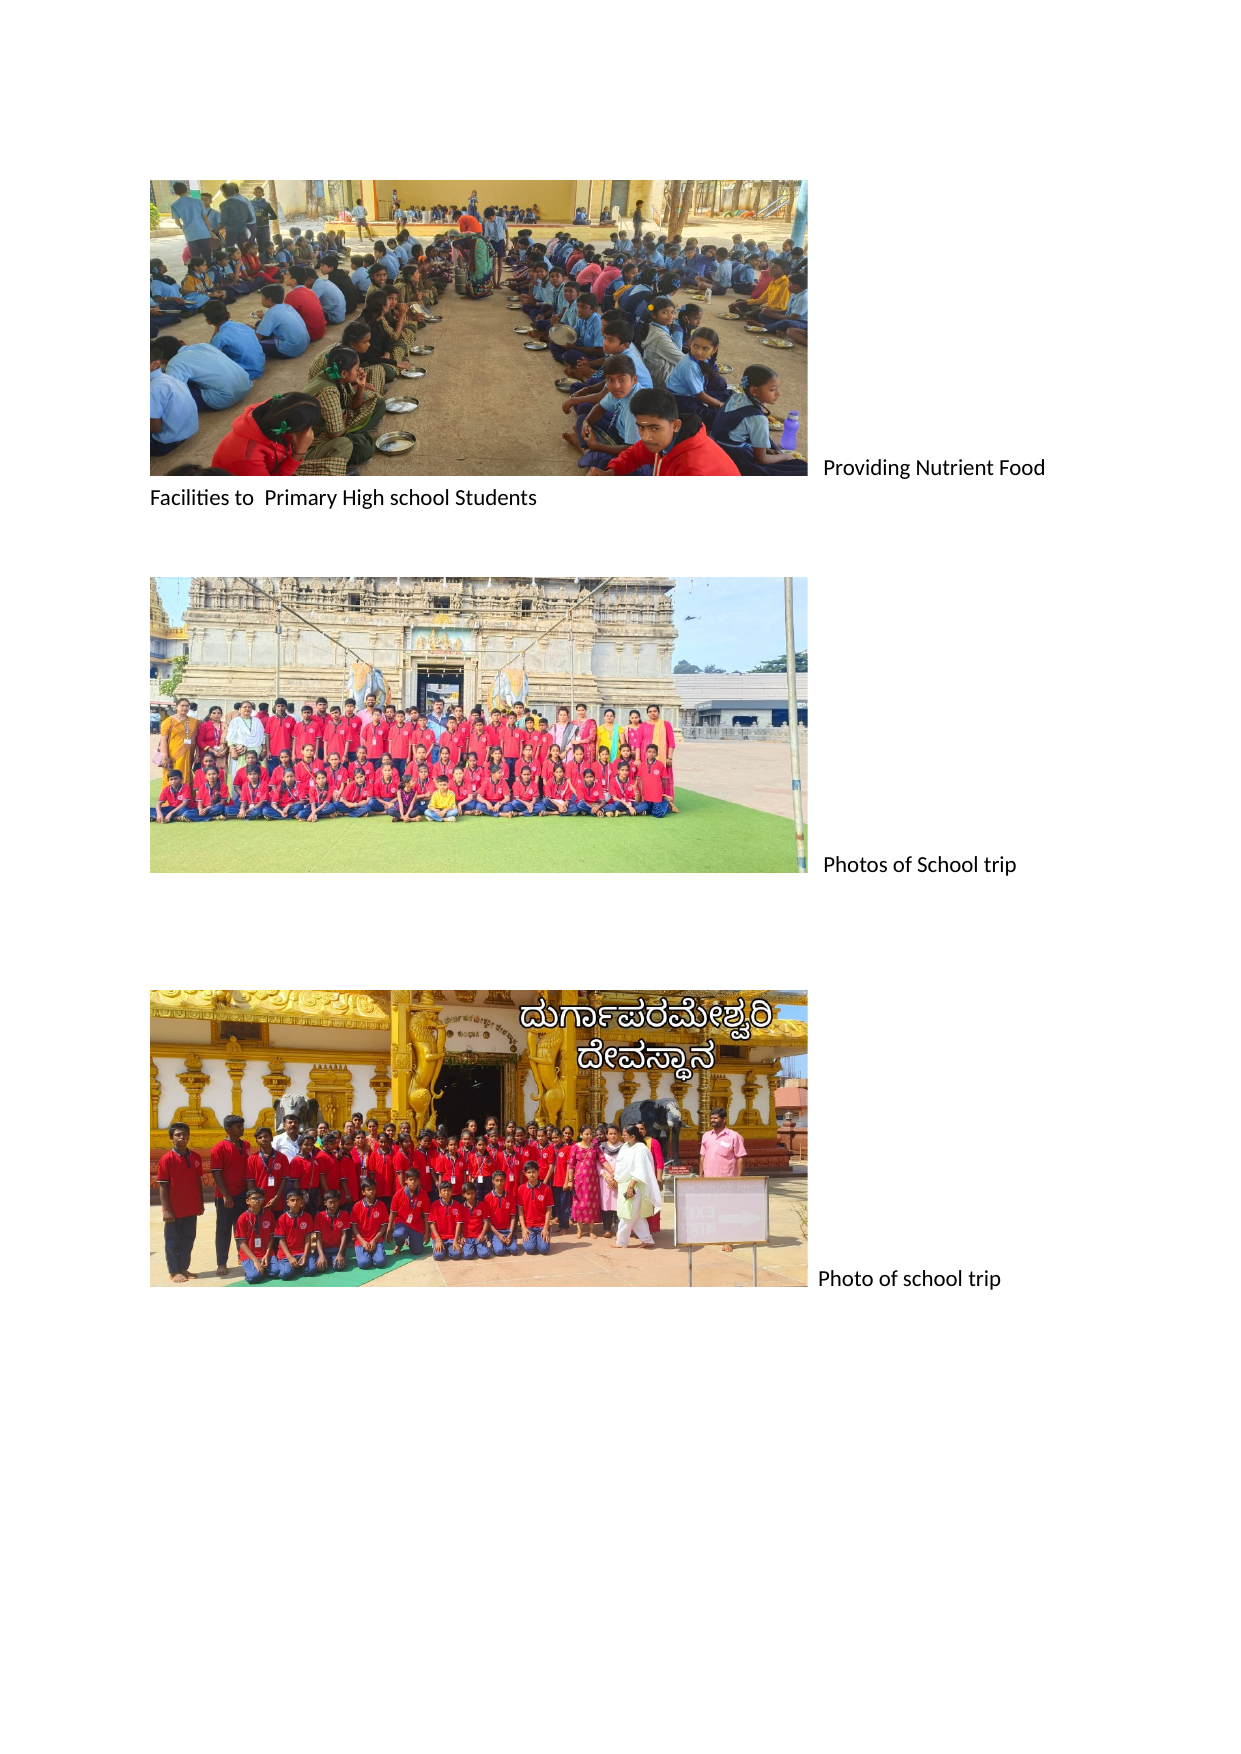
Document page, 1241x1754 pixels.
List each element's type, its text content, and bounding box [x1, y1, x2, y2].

picture [150, 180, 808, 476]
picture [150, 990, 808, 1287]
picture [150, 577, 808, 873]
